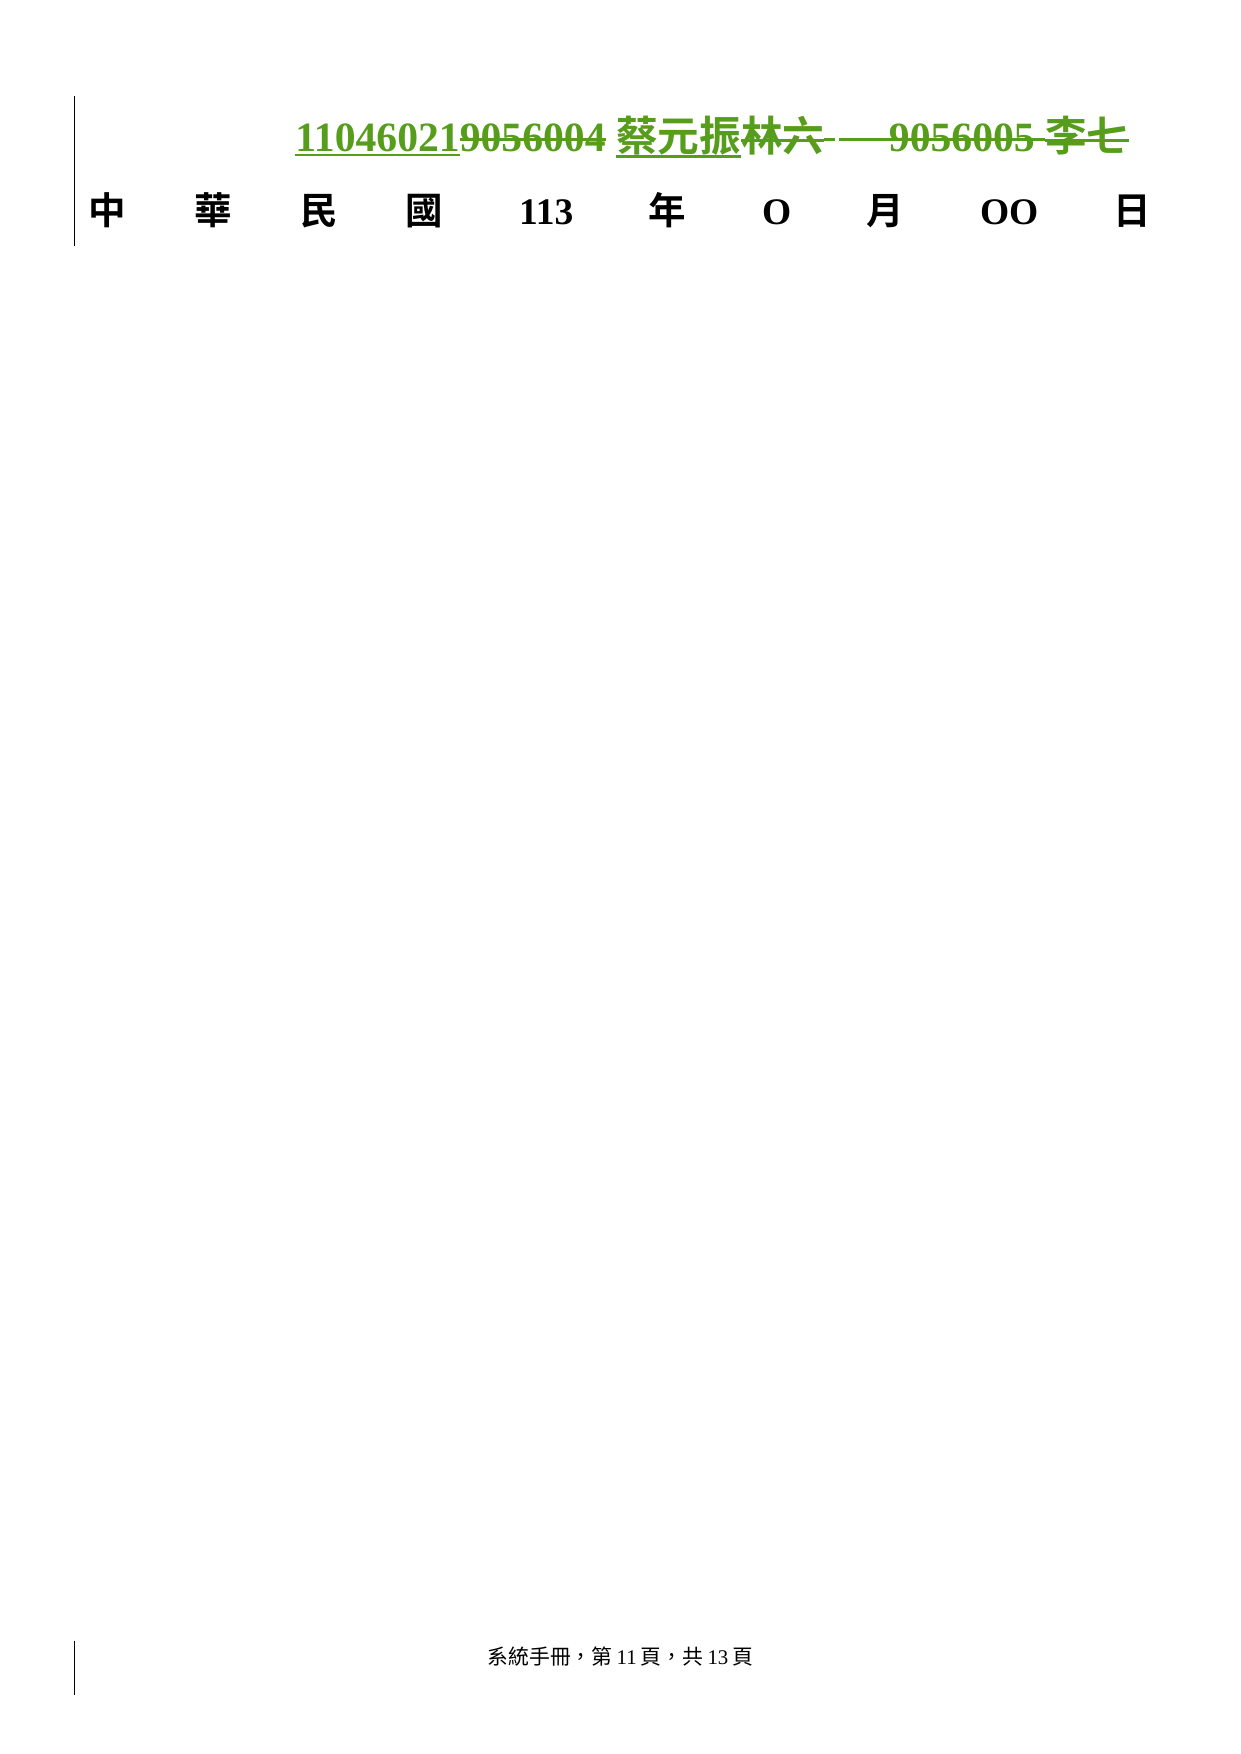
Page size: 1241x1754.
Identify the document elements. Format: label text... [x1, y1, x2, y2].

text 中華民國113年O月OO日 [89, 171, 1152, 246]
